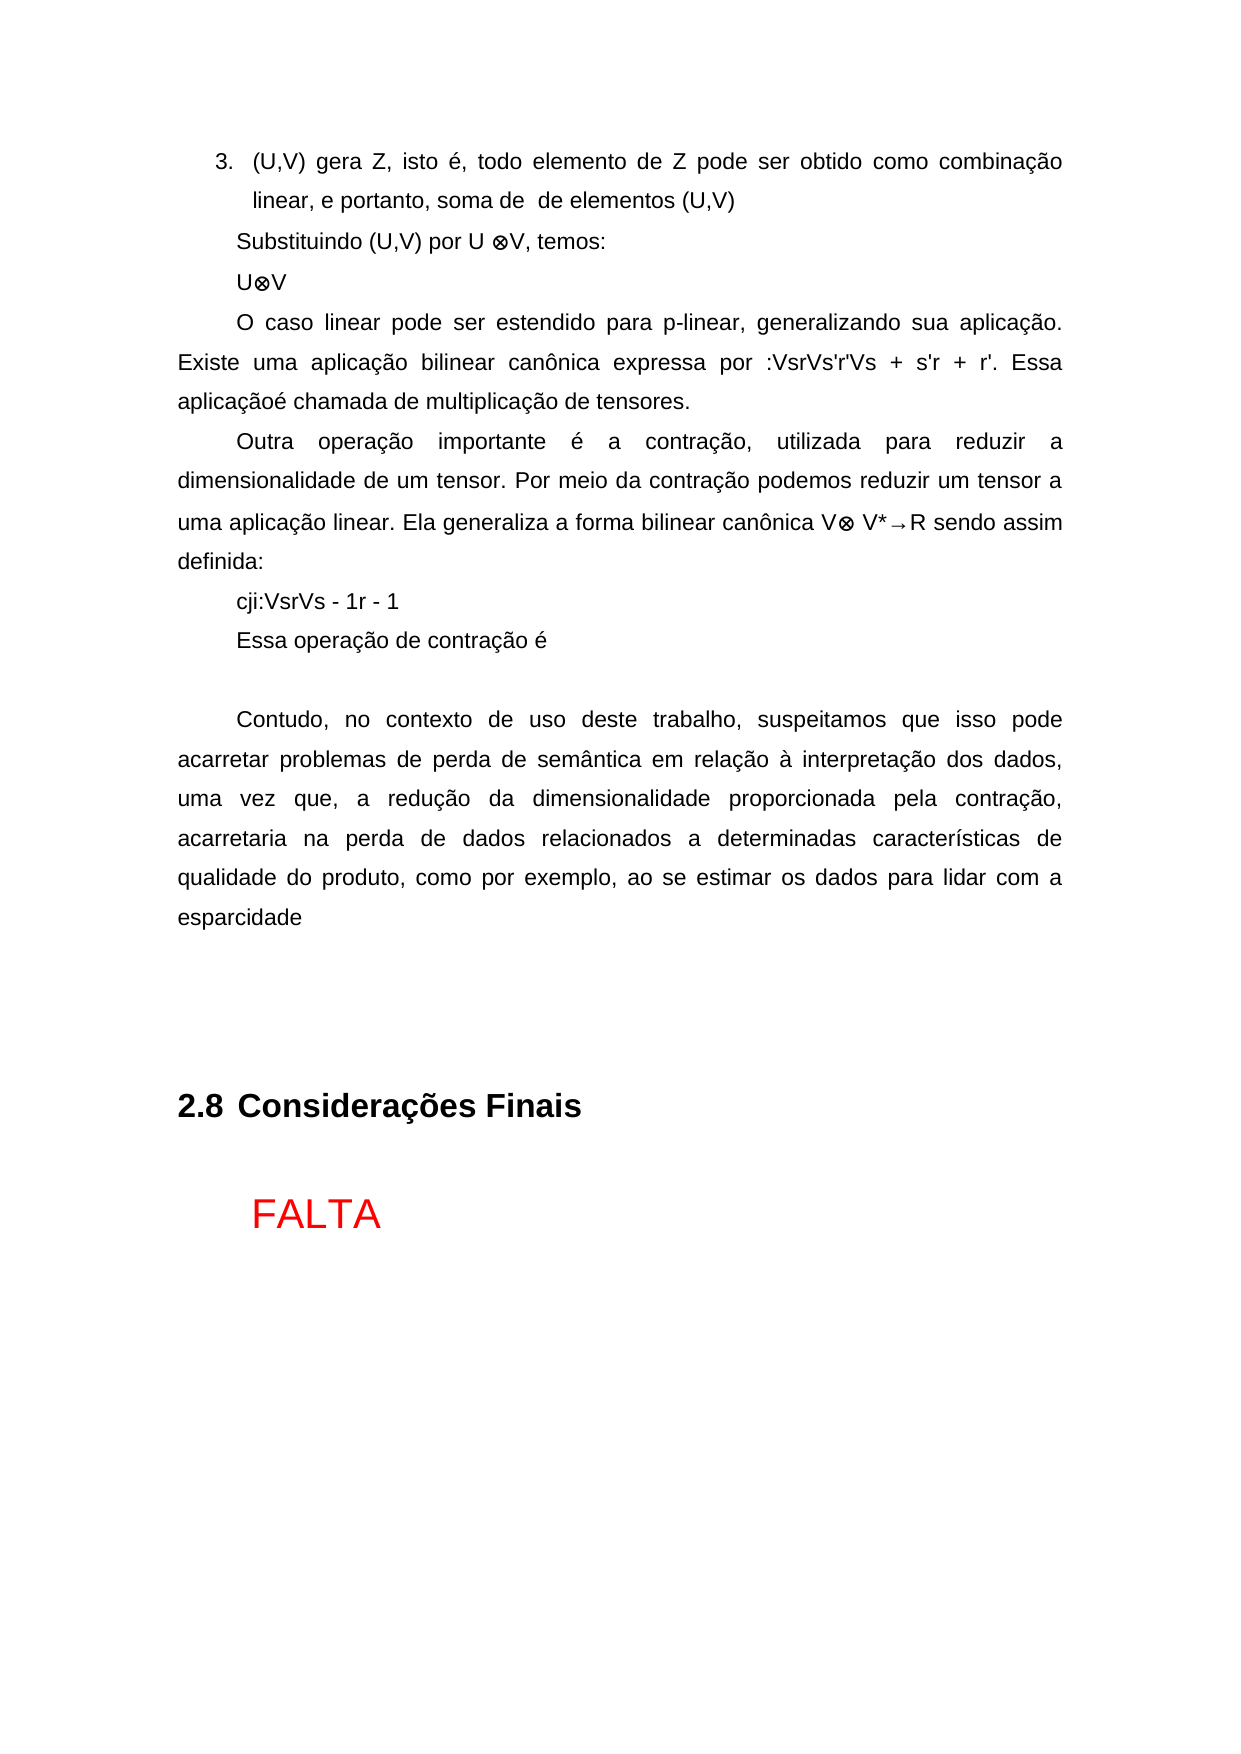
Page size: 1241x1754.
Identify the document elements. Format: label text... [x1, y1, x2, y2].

text Substituindo (U,V) por U ⊗V, temos: [177, 227, 1063, 254]
text U⊗V [177, 268, 1063, 296]
text Contudo, no contexto de uso deste trabalho, suspeitamos que isso pode acarretar problemas de perda de semântica em relação à interpretação dos dados, uma vez que, a redução da dimensionalidade proporcionada pela contração, acarretaria na perda de dados relacionados a determinadas características de qualidade do produto, como por exemplo, ao se estimar os dados para lidar com a esparcidade [177, 706, 1063, 930]
subtitle Considerações Finais [177, 1086, 1063, 1125]
text cji:VsrVs - 1r - 1 [177, 588, 1063, 614]
text O caso linear pode ser estendido para p-linear, generalizando sua aplicação. Existe uma aplicação bilinear canônica expressa por :VsrVs'r'Vs + s'r + r'. Essa aplicaçãoé chamada de multiplicação de tensores. [177, 309, 1063, 415]
list (U,V) gera Z, isto é, todo elemento de Z pode ser obtido como combinação linear, e portanto, soma de de elementos (U,V) [215, 148, 1063, 213]
text Outra operação importante é a contração, utilizada para reduzir a dimensionalidade de um tensor. Por meio da contração podemos reduzir um tensor a uma aplicação linear. Ela generaliza a forma bilinear canônica V⊗ V*→R sendo assim definida: [177, 428, 1063, 574]
text FALTA [177, 1190, 1063, 1238]
text Essa operação de contração é [177, 627, 1063, 653]
